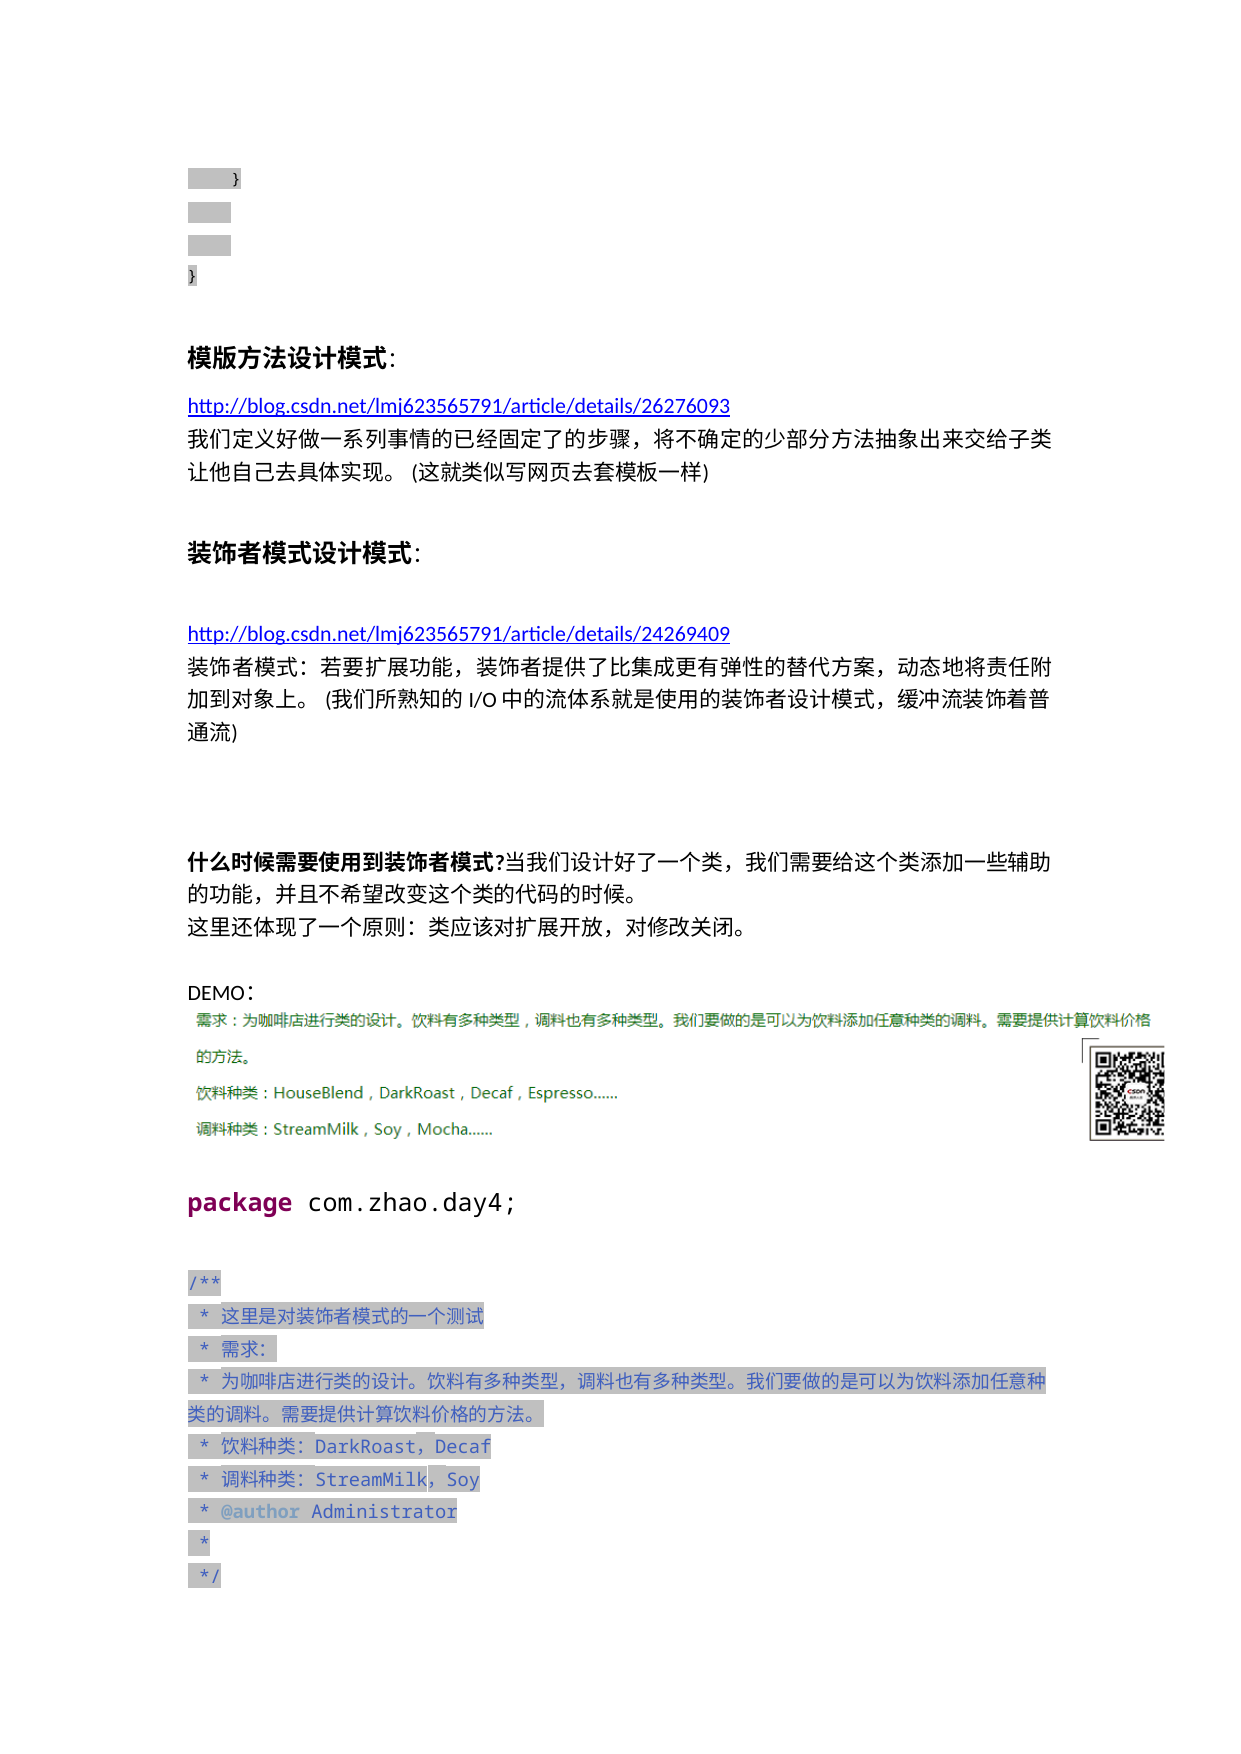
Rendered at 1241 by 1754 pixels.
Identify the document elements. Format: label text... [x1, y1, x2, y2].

list 模版方法设计模式： [187, 324, 1053, 389]
text * @author Administrator [187, 1494, 1053, 1527]
text * [187, 1527, 1053, 1559]
text * 这里是对装饰者模式的一个测试 [187, 1299, 1053, 1332]
text * 饮料种类：DarkRoast，Decaf [187, 1429, 1053, 1462]
text * 调料种类：StreamMilk，Soy [187, 1462, 1053, 1494]
list 这里还体现了一个原则：类应该对扩展开放，对修改关闭。 [187, 909, 1053, 942]
list DEMO： [187, 974, 1053, 1007]
text /** [187, 1267, 1053, 1299]
text } [187, 259, 1053, 292]
text * 为咖啡店进行类的设计。饮料有多种类型，调料也有多种类型。我们要做的是可以为饮料添加任意种类的调料。需要提供计算饮料价格的方法。 [187, 1364, 1053, 1429]
list 我们定义好做一系列事情的已经固定了的步骤，将不确定的少部分方法抽象出来交给子类，让他自己去具体实现。 (这就类似写网页去套模板一样) [187, 422, 1053, 487]
list 什么时候需要使用到装饰者模式?当我们设计好了一个类，我们需要给这个类添加一些辅助的功能，并且不希望改变这个类的代码的时候。 [187, 844, 1053, 909]
text package com.zhao.day4; [187, 1169, 1053, 1234]
picture [187, 1007, 1165, 1143]
list http://blog.csdn.net/lmj623565791/article/details/24269409 [187, 617, 1053, 649]
text } [187, 162, 1053, 194]
list 装饰者模式：若要扩展功能，装饰者提供了比集成更有弹性的替代方案，动态地将责任附加到对象上。 (我们所熟知的I/O中的流体系就是使用的装饰者设计模式，缓冲流装饰着普通流) [187, 649, 1053, 747]
text * 需求： [187, 1332, 1053, 1364]
list http://blog.csdn.net/lmj623565791/article/details/26276093 [187, 389, 1053, 422]
text */ [187, 1559, 1053, 1592]
list 装饰者模式设计模式： [187, 519, 1053, 584]
